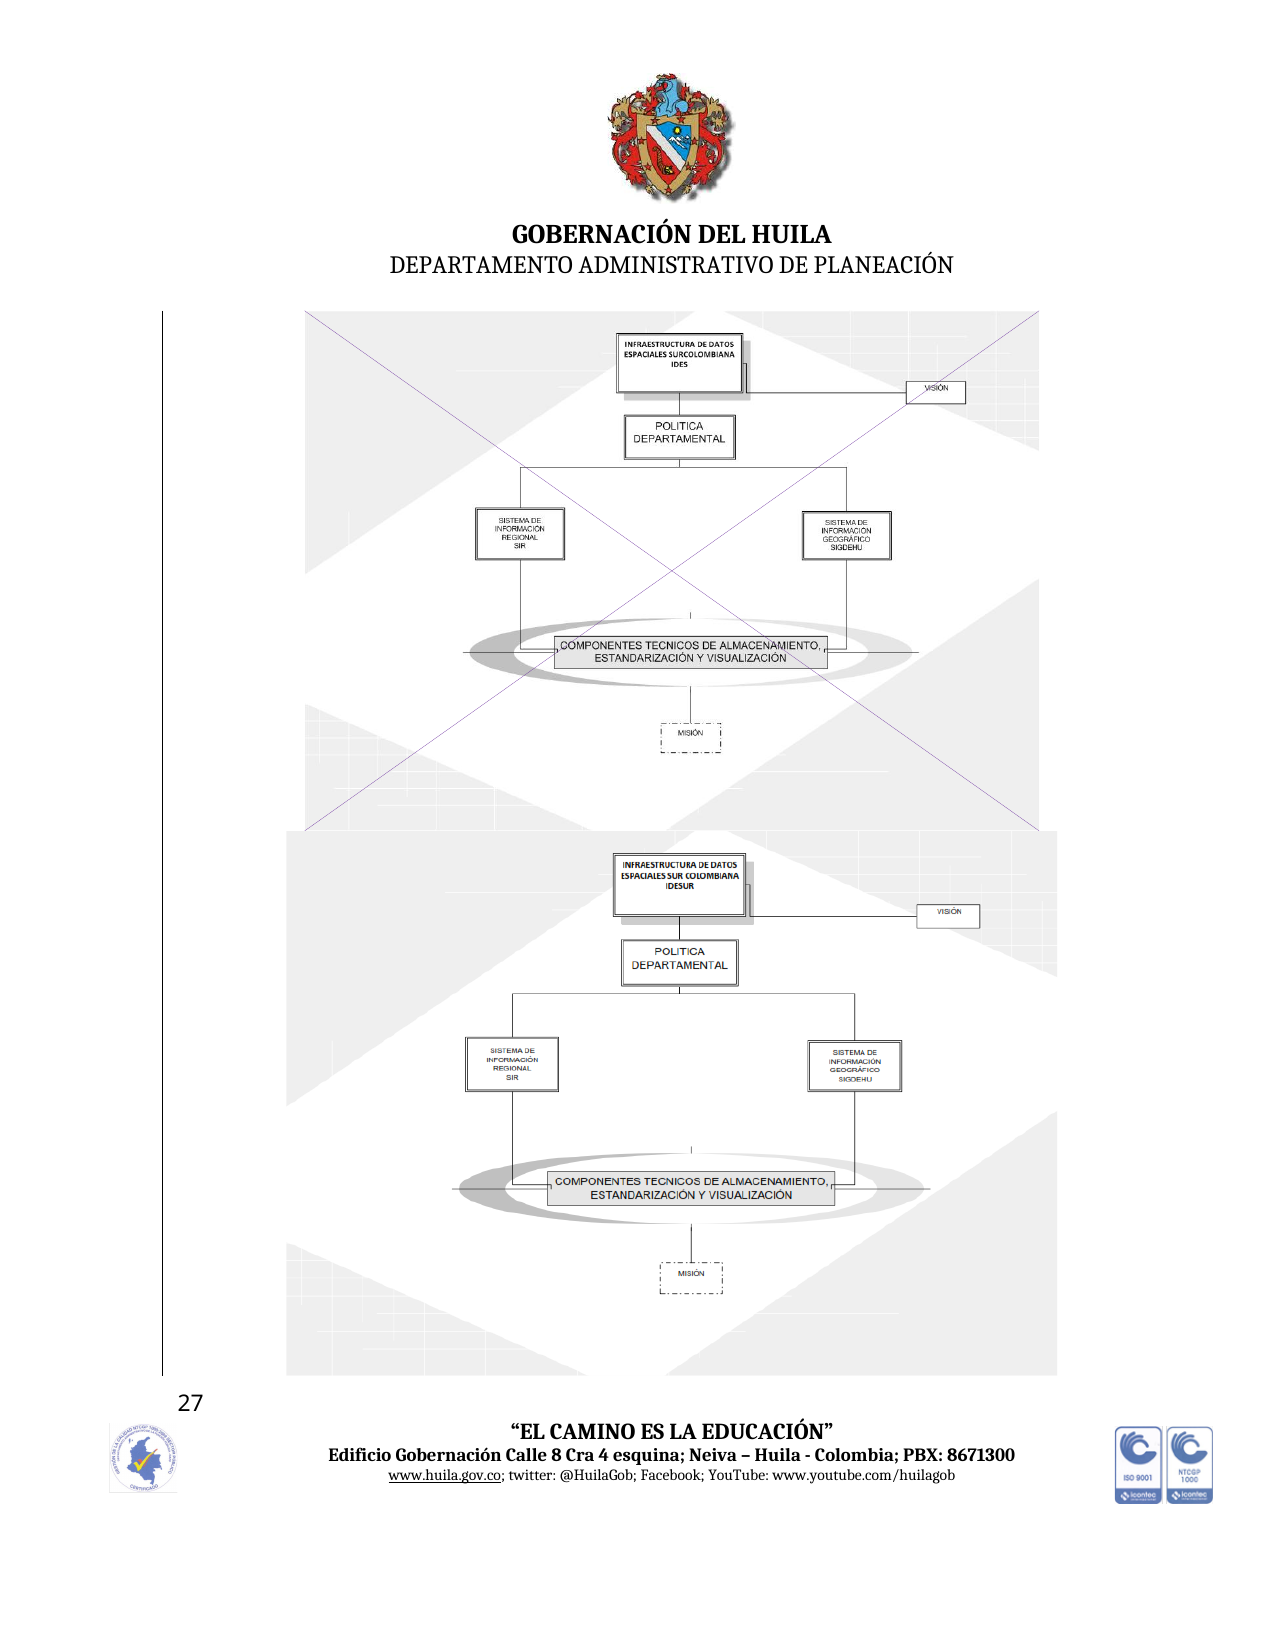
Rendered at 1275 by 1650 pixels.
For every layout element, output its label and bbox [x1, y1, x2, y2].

picture [286, 572, 1058, 1376]
picture [109, 1423, 178, 1493]
picture [674, 311, 1040, 830]
picture [304, 312, 670, 830]
picture [607, 73, 737, 204]
picture [306, 310, 1038, 570]
picture [1114, 1425, 1214, 1504]
